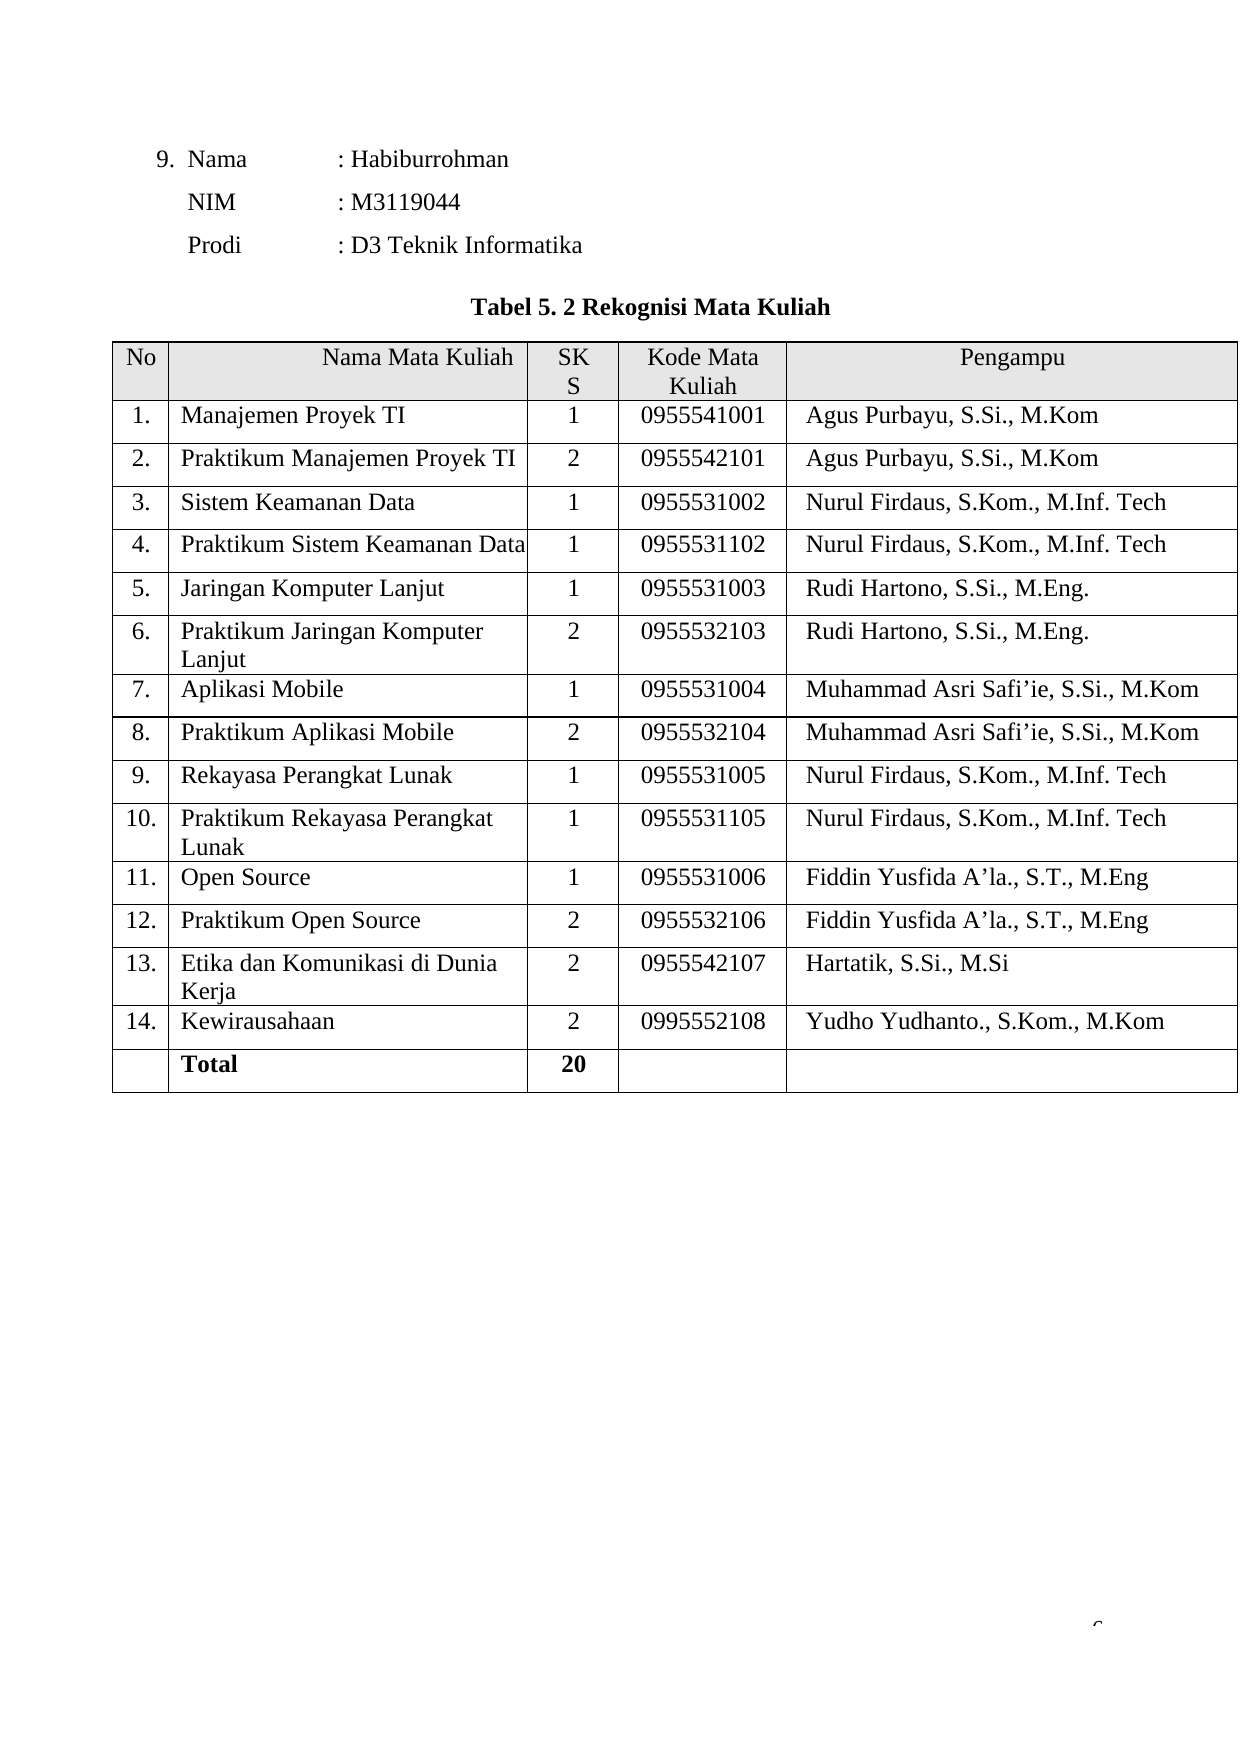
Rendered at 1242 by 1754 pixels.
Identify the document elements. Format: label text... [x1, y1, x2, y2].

table_cell [113, 1050, 168, 1092]
table_cell [619, 1050, 786, 1092]
table_cell Praktikum Sistem Keamanan Data [169, 530, 527, 572]
table_cell 0955532106 [619, 905, 786, 947]
table_cell 1 [528, 862, 618, 904]
table_cell 0955542101 [619, 444, 786, 486]
table_cell 0955531004 [619, 675, 786, 716]
table_cell Praktikum Manajemen Proyek TI [169, 444, 527, 486]
table_cell Praktikum Aplikasi Mobile [169, 718, 527, 759]
table_cell Jaringan Komputer Lanjut [169, 573, 527, 615]
table_cell 3. [113, 487, 168, 529]
table_cell Rudi Hartono, S.Si., M.Eng. [787, 573, 1237, 615]
table_cell Agus Purbayu, S.Si., M.Kom [787, 401, 1237, 443]
table_cell 1. [113, 401, 168, 443]
table_cell Fiddin Yusfida A’la., S.T., M.Eng [787, 905, 1237, 947]
table_cell 2 [528, 948, 618, 1005]
table_cell 1 [528, 487, 618, 529]
table_cell Muhammad Asri Safi’ie, S.Si., M.Kom [787, 718, 1237, 759]
table_cell Etika dan Komunikasi di Dunia Kerja [169, 948, 527, 1005]
table_cell Hartatik, S.Si., M.Si [787, 948, 1237, 1005]
table_cell Praktikum Rekayasa Perangkat Lunak [169, 804, 527, 861]
table_cell Fiddin Yusfida A’la., S.T., M.Eng [787, 862, 1237, 904]
table_cell Rudi Hartono, S.Si., M.Eng. [787, 616, 1237, 673]
table_cell Nurul Firdaus, S.Kom., M.Inf. Tech [787, 804, 1237, 861]
table_cell Praktikum Jaringan Komputer Lanjut [169, 616, 527, 673]
table_cell 0995552108 [619, 1006, 786, 1048]
table_cell 8. [113, 718, 168, 759]
table_header Nama Mata Kuliah [169, 343, 527, 400]
table_cell 2 [528, 616, 618, 673]
table_cell 14. [113, 1006, 168, 1048]
table_cell 1 [528, 530, 618, 572]
table_cell 2. [113, 444, 168, 486]
table_header SKS [528, 343, 618, 400]
table_cell Aplikasi Mobile [169, 675, 527, 716]
table_cell 0955531006 [619, 862, 786, 904]
table_cell 2 [528, 718, 618, 759]
table_cell 0955531005 [619, 761, 786, 803]
table_cell 4. [113, 530, 168, 572]
table_cell 2 [528, 1006, 618, 1048]
table_cell 0955531003 [619, 573, 786, 615]
table_cell 7. [113, 675, 168, 716]
table_cell 0955541001 [619, 401, 786, 443]
table_cell 6. [113, 616, 168, 673]
table_cell Nurul Firdaus, S.Kom., M.Inf. Tech [787, 761, 1237, 803]
table_cell 1 [528, 761, 618, 803]
table_cell Nurul Firdaus, S.Kom., M.Inf. Tech [787, 487, 1237, 529]
table_cell 9. [113, 761, 168, 803]
table_cell 5. [113, 573, 168, 615]
table_cell Total [169, 1050, 527, 1092]
table_header No [113, 343, 168, 400]
table_cell Muhammad Asri Safi’ie, S.Si., M.Kom [787, 675, 1237, 716]
table_cell 1 [528, 401, 618, 443]
table_cell [787, 1050, 1237, 1092]
table_cell 12. [113, 905, 168, 947]
table_cell 0955531102 [619, 530, 786, 572]
table_cell 0955542107 [619, 948, 786, 1005]
table_cell Open Source [169, 862, 527, 904]
table_cell Yudho Yudhanto., S.Kom., M.Kom [787, 1006, 1237, 1048]
table_cell 11. [113, 862, 168, 904]
table_cell 2 [528, 444, 618, 486]
table_cell 1 [528, 675, 618, 716]
table_cell Sistem Keamanan Data [169, 487, 527, 529]
table_cell 0955531105 [619, 804, 786, 861]
table_cell 1 [528, 573, 618, 615]
table_header Pengampu [787, 343, 1237, 400]
table_cell Rekayasa Perangkat Lunak [169, 761, 527, 803]
list Prodi : D3 Teknik Informatika [112, 230, 1119, 259]
subtitle Tabel 5. 2 Rekognisi Mata Kuliah [470, 292, 1119, 320]
table_cell 0955531002 [619, 487, 786, 529]
table_cell Manajemen Proyek TI [169, 401, 527, 443]
table_header Kode Mata Kuliah [619, 343, 786, 400]
table_cell 2 [528, 905, 618, 947]
list Nama : Habiburrohman [156, 144, 1119, 172]
table_cell Nurul Firdaus, S.Kom., M.Inf. Tech [787, 530, 1237, 572]
table_cell Agus Purbayu, S.Si., M.Kom [787, 444, 1237, 486]
table_cell 0955532104 [619, 718, 786, 759]
table_cell 13. [113, 948, 168, 1005]
table_cell Praktikum Open Source [169, 905, 527, 947]
table_cell 0955532103 [619, 616, 786, 673]
table_cell 20 [528, 1050, 618, 1092]
list NIM : M3119044 [112, 187, 1119, 216]
table_cell 10. [113, 804, 168, 861]
table_cell 1 [528, 804, 618, 861]
table_cell Kewirausahaan [169, 1006, 527, 1048]
